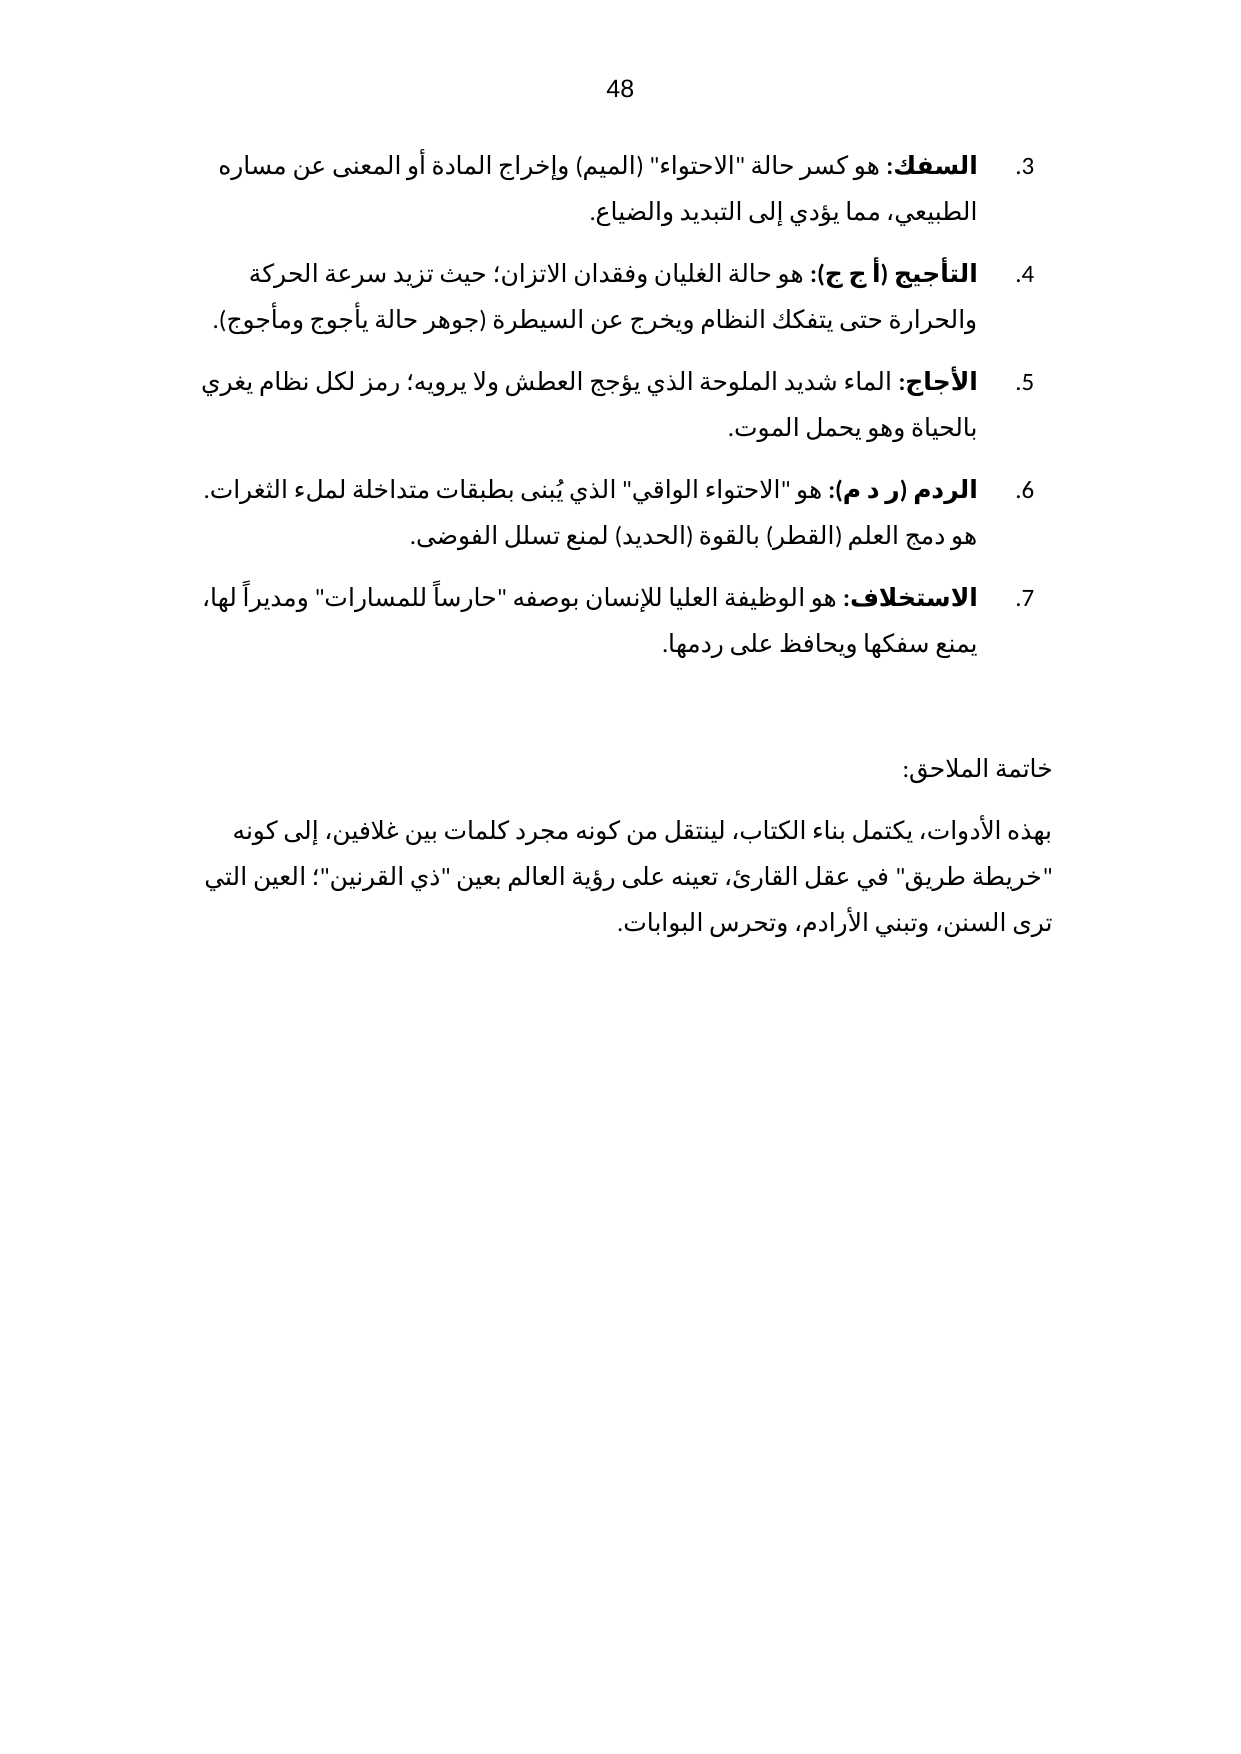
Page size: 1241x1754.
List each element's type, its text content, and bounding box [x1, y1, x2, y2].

text بهذه الأدوات، يكتمل بناء الكتاب، لينتقل من كونه مجرد كلمات بين غلافين، إلى كونه "خريطة طريق" في عقل القارئ، تعينه على رؤية العالم بعين "ذي القرنين"؛ العين التي ترى السنن، وتبني الأرادم، وتحرس البوابات. [187, 815, 1053, 937]
list السفك: هو كسر حالة "الاحتواء" (الميم) وإخراج المادة أو المعنى عن مساره الطبيعي، مما يؤدي إلى التبديد والضياع. [187, 150, 1015, 226]
list الاستخلاف: هو الوظيفة العليا للإنسان بوصفه "حارساً للمسارات" ومديراً لها، يمنع سفكها ويحافظ على ردمها. [187, 582, 1015, 659]
list الردم (ر د م): هو "الاحتواء الواقي" الذي يُبنى بطبقات متداخلة لملء الثغرات. هو دمج العلم (القطر) بالقوة (الحديد) لمنع تسلل الفوضى. [187, 474, 1015, 551]
text خاتمة الملاحق: [187, 753, 1053, 783]
list الأجاج: الماء شديد الملوحة الذي يؤجج العطش ولا يرويه؛ رمز لكل نظام يغري بالحياة وهو يحمل الموت. [187, 366, 1015, 442]
list التأجيج (أ ج ج): هو حالة الغليان وفقدان الاتزان؛ حيث تزيد سرعة الحركة والحرارة حتى يتفكك النظام ويخرج عن السيطرة (جوهر حالة يأجوج ومأجوج). [187, 258, 1015, 334]
